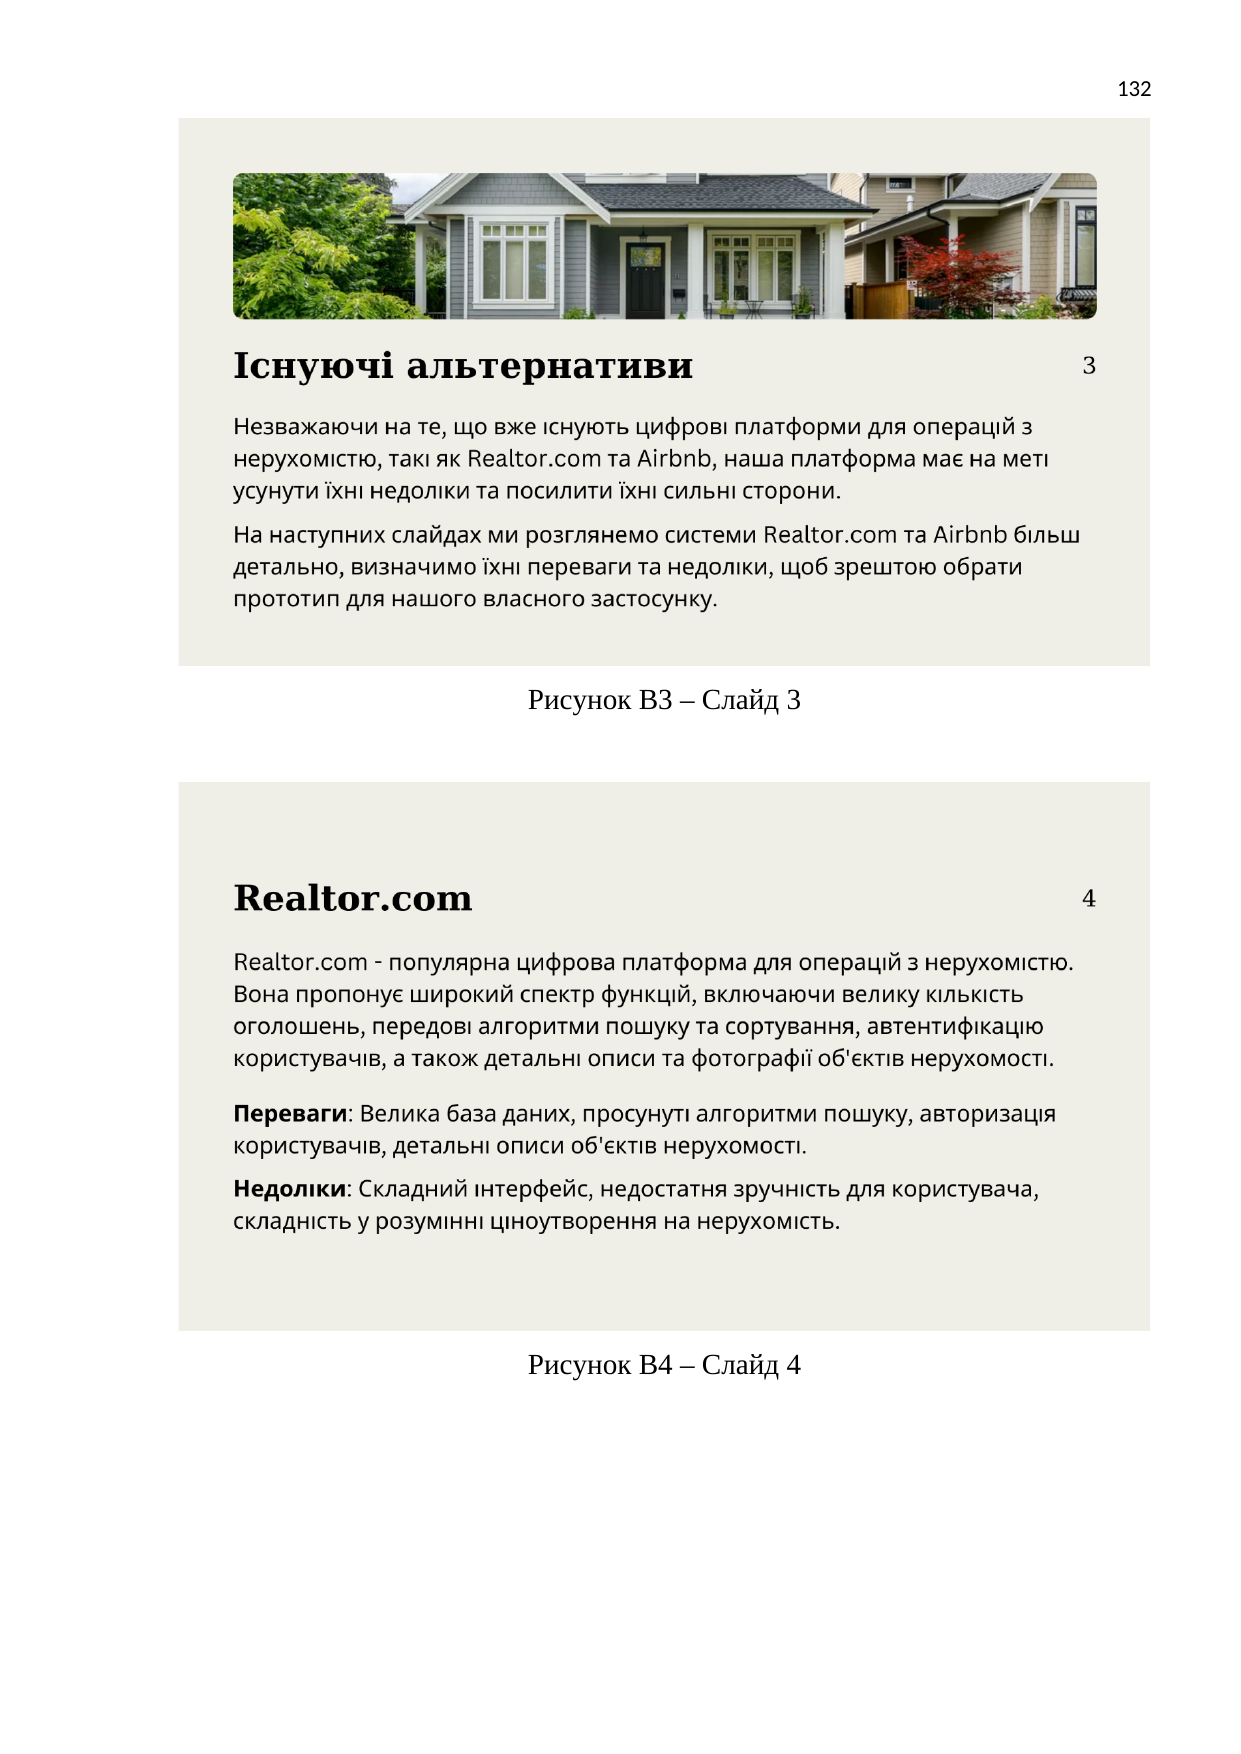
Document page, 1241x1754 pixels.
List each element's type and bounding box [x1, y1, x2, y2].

picture [178, 118, 1151, 666]
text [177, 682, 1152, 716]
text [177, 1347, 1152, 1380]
picture [178, 782, 1151, 1331]
